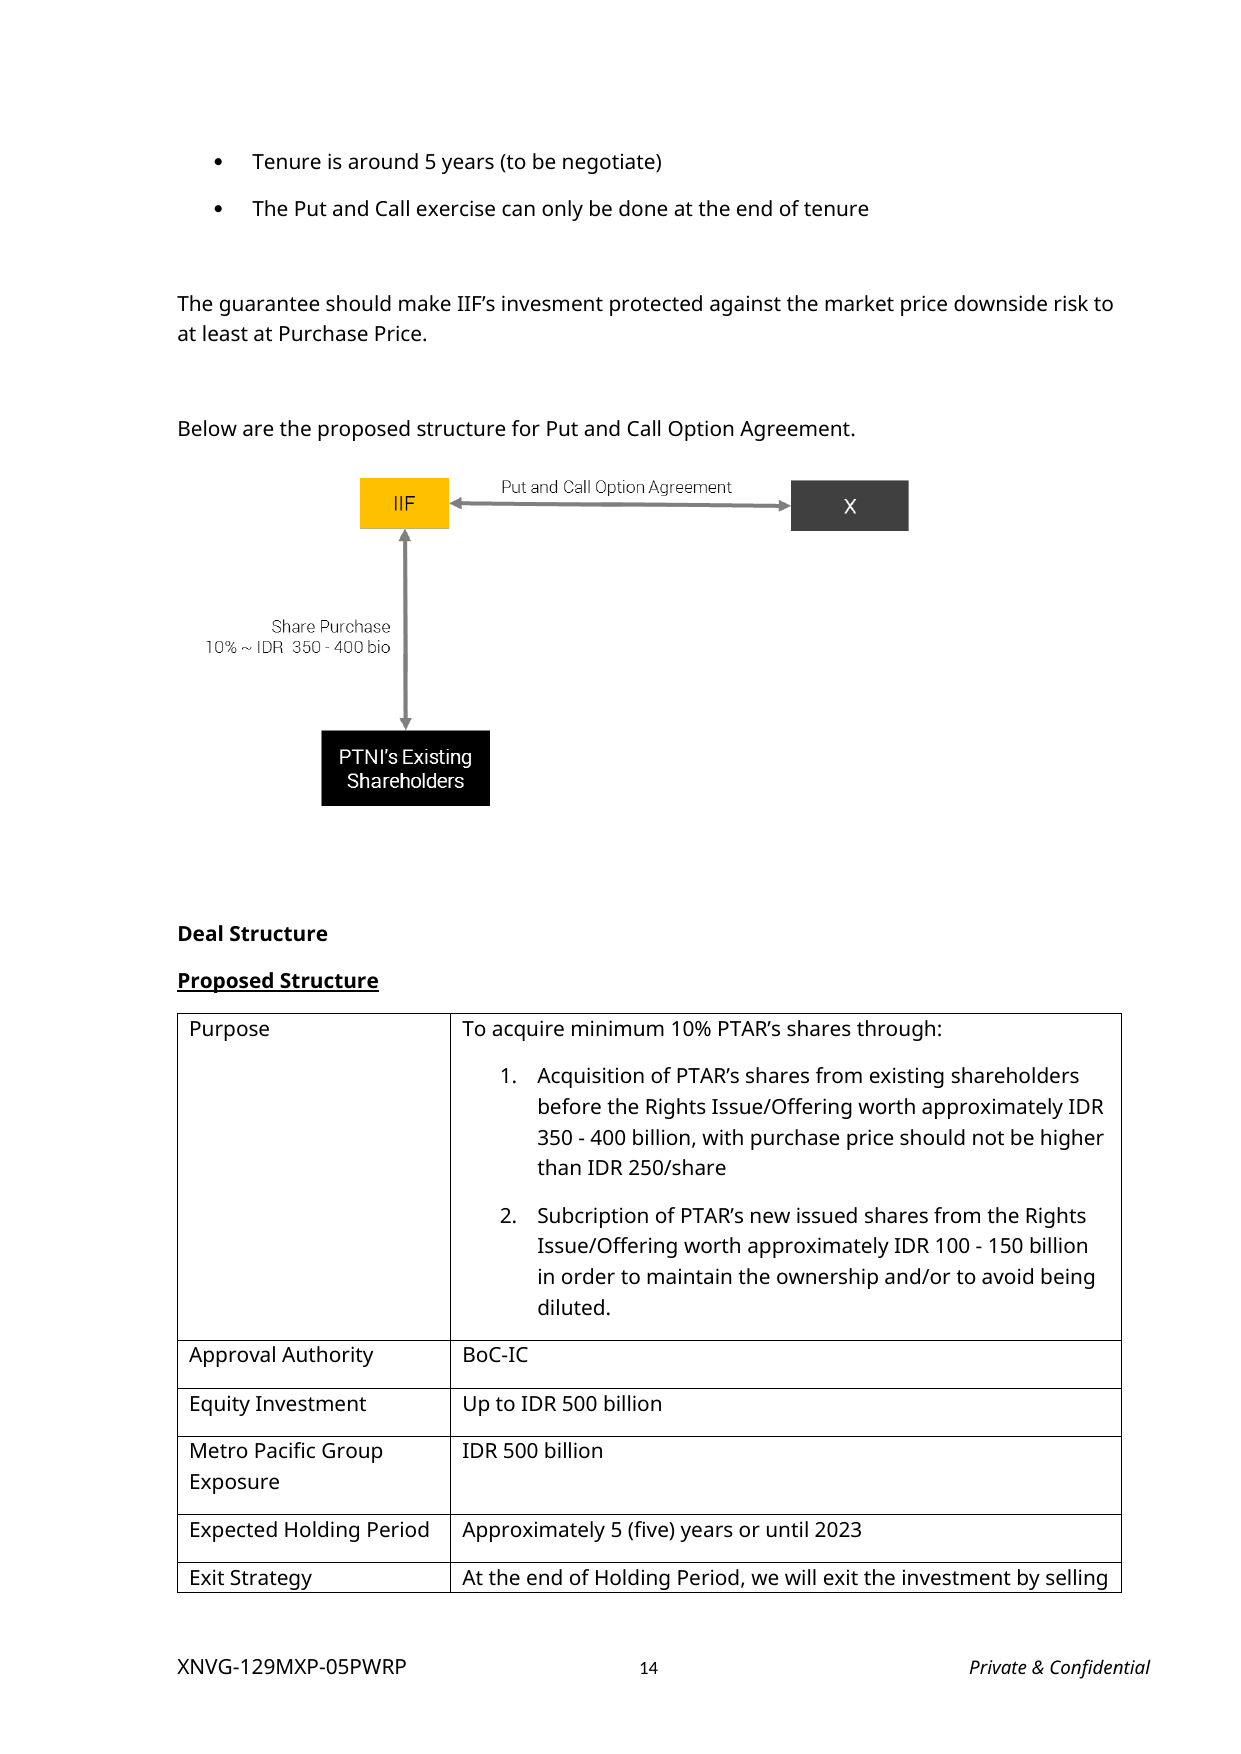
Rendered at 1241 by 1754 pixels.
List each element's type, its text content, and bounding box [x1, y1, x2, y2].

table_header Purpose [178, 1014, 450, 1339]
picture [177, 461, 909, 806]
table_cell BoC-IC [451, 1341, 1121, 1388]
text Deal Structure [177, 919, 1122, 947]
table_header To acquire minimum 10% PTAR’s shares through: Acquisition of PTAR’s shares from existing shareholders before the Rights Issue/Offering worth approximately IDR 350 - 400 billion, with purchase price should not be higher than IDR 250/share Subcription of PTAR’s new issued shares from the Rights Issue/Offering worth approximately IDR 100 - 150 billion in order to maintain the ownership and/or to avoid being diluted. [451, 1014, 1121, 1339]
table_cell IDR 500 billion [451, 1437, 1121, 1514]
text The guarantee should make IIF’s invesment protected against the market price downside risk to at least at Purchase Price. [177, 289, 1122, 348]
table_cell Equity Investment [178, 1389, 450, 1436]
table_cell Up to IDR 500 billion [451, 1389, 1121, 1436]
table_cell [451, 1563, 1121, 1592]
table_cell Metro Pacific Group Exposure [178, 1437, 450, 1514]
text Below are the proposed structure for Put and Call Option Agreement. [177, 414, 1122, 442]
table_cell Expected Holding Period [178, 1515, 450, 1562]
text Proposed Structure [177, 966, 1122, 994]
table_cell Approval Authority [178, 1341, 450, 1388]
table_cell Exit Strategy [178, 1563, 450, 1592]
table_cell Approximately 5 (five) years or until 2023 [451, 1515, 1121, 1562]
list Tenure is around 5 years (to be negotiate) [214, 147, 1122, 175]
list The Put and Call exercise can only be done at the end of tenure [214, 194, 1122, 223]
